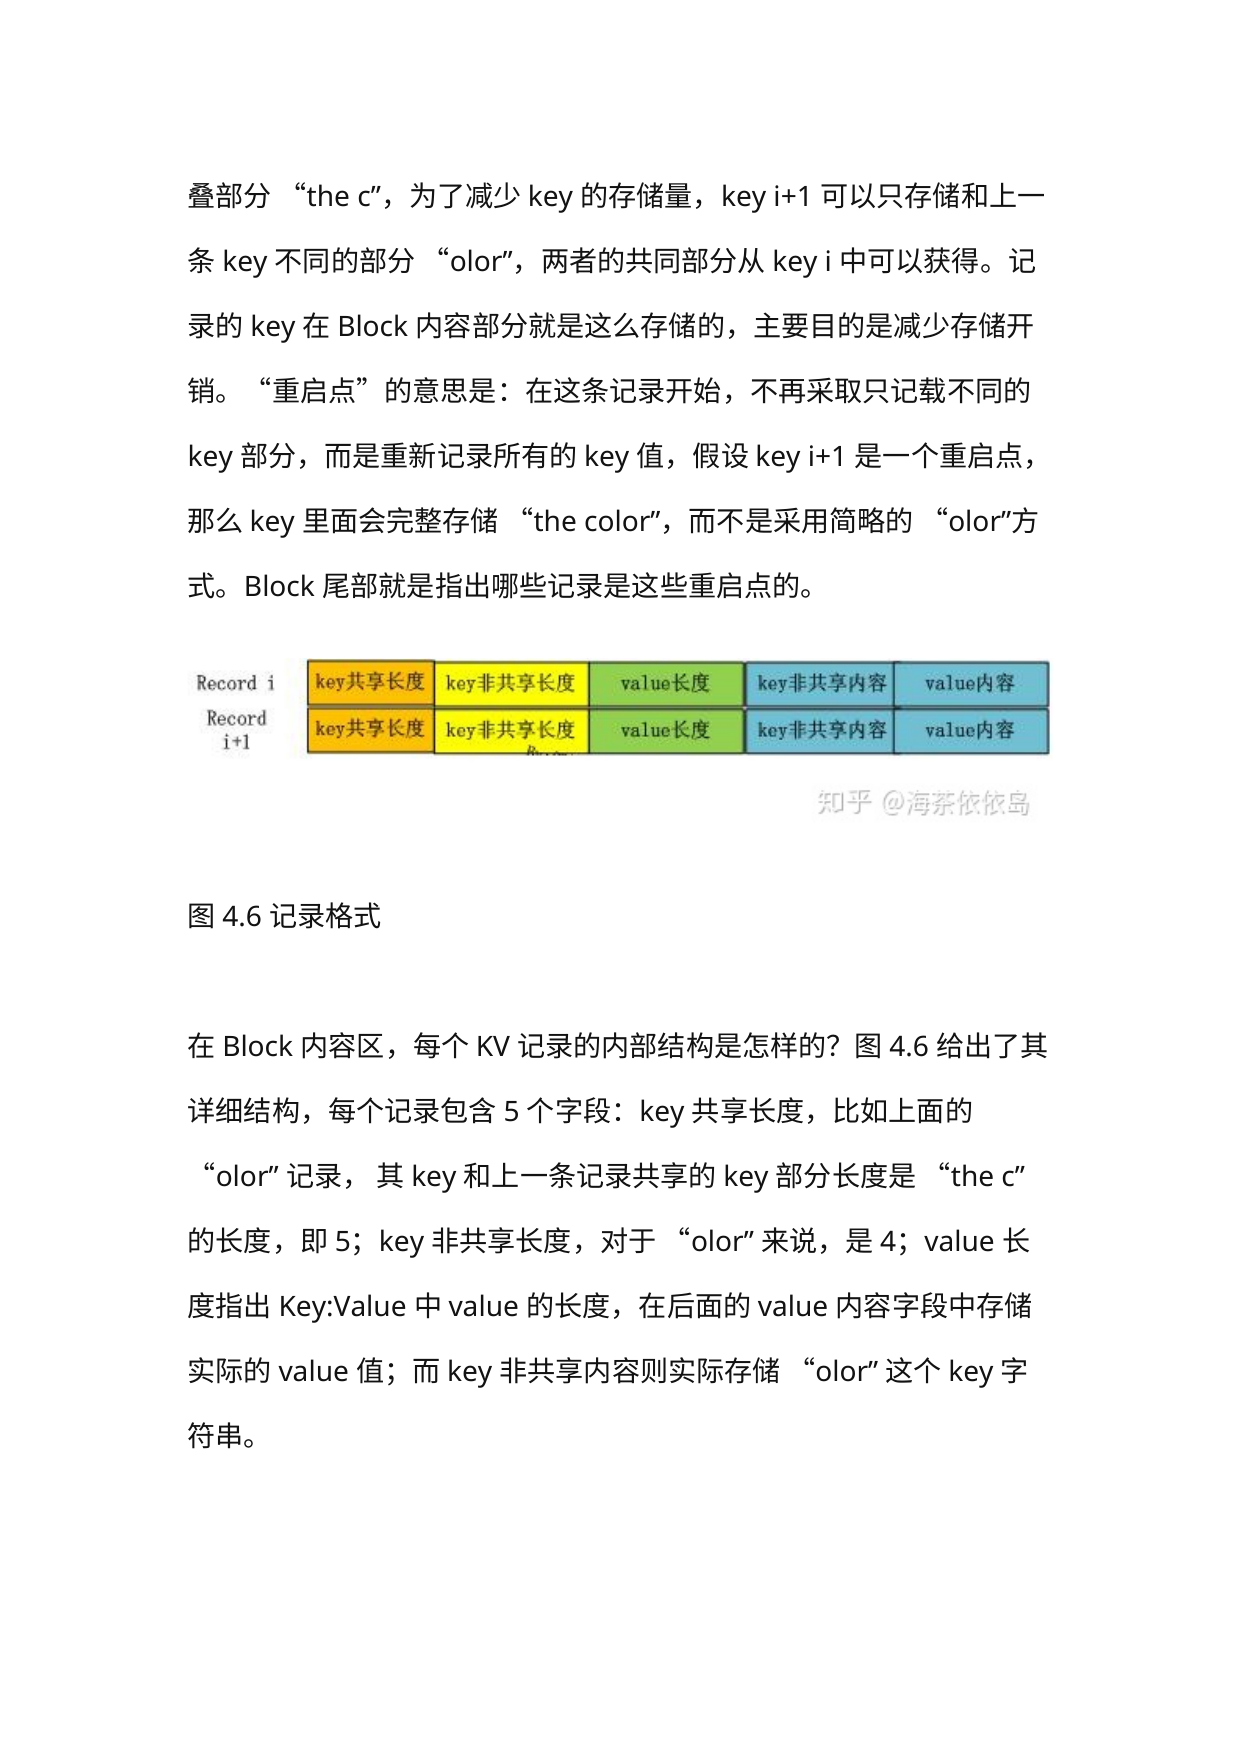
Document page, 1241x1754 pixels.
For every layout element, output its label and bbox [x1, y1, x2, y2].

picture [187, 658, 1053, 841]
text [187, 882, 1053, 1467]
text [187, 162, 1053, 617]
